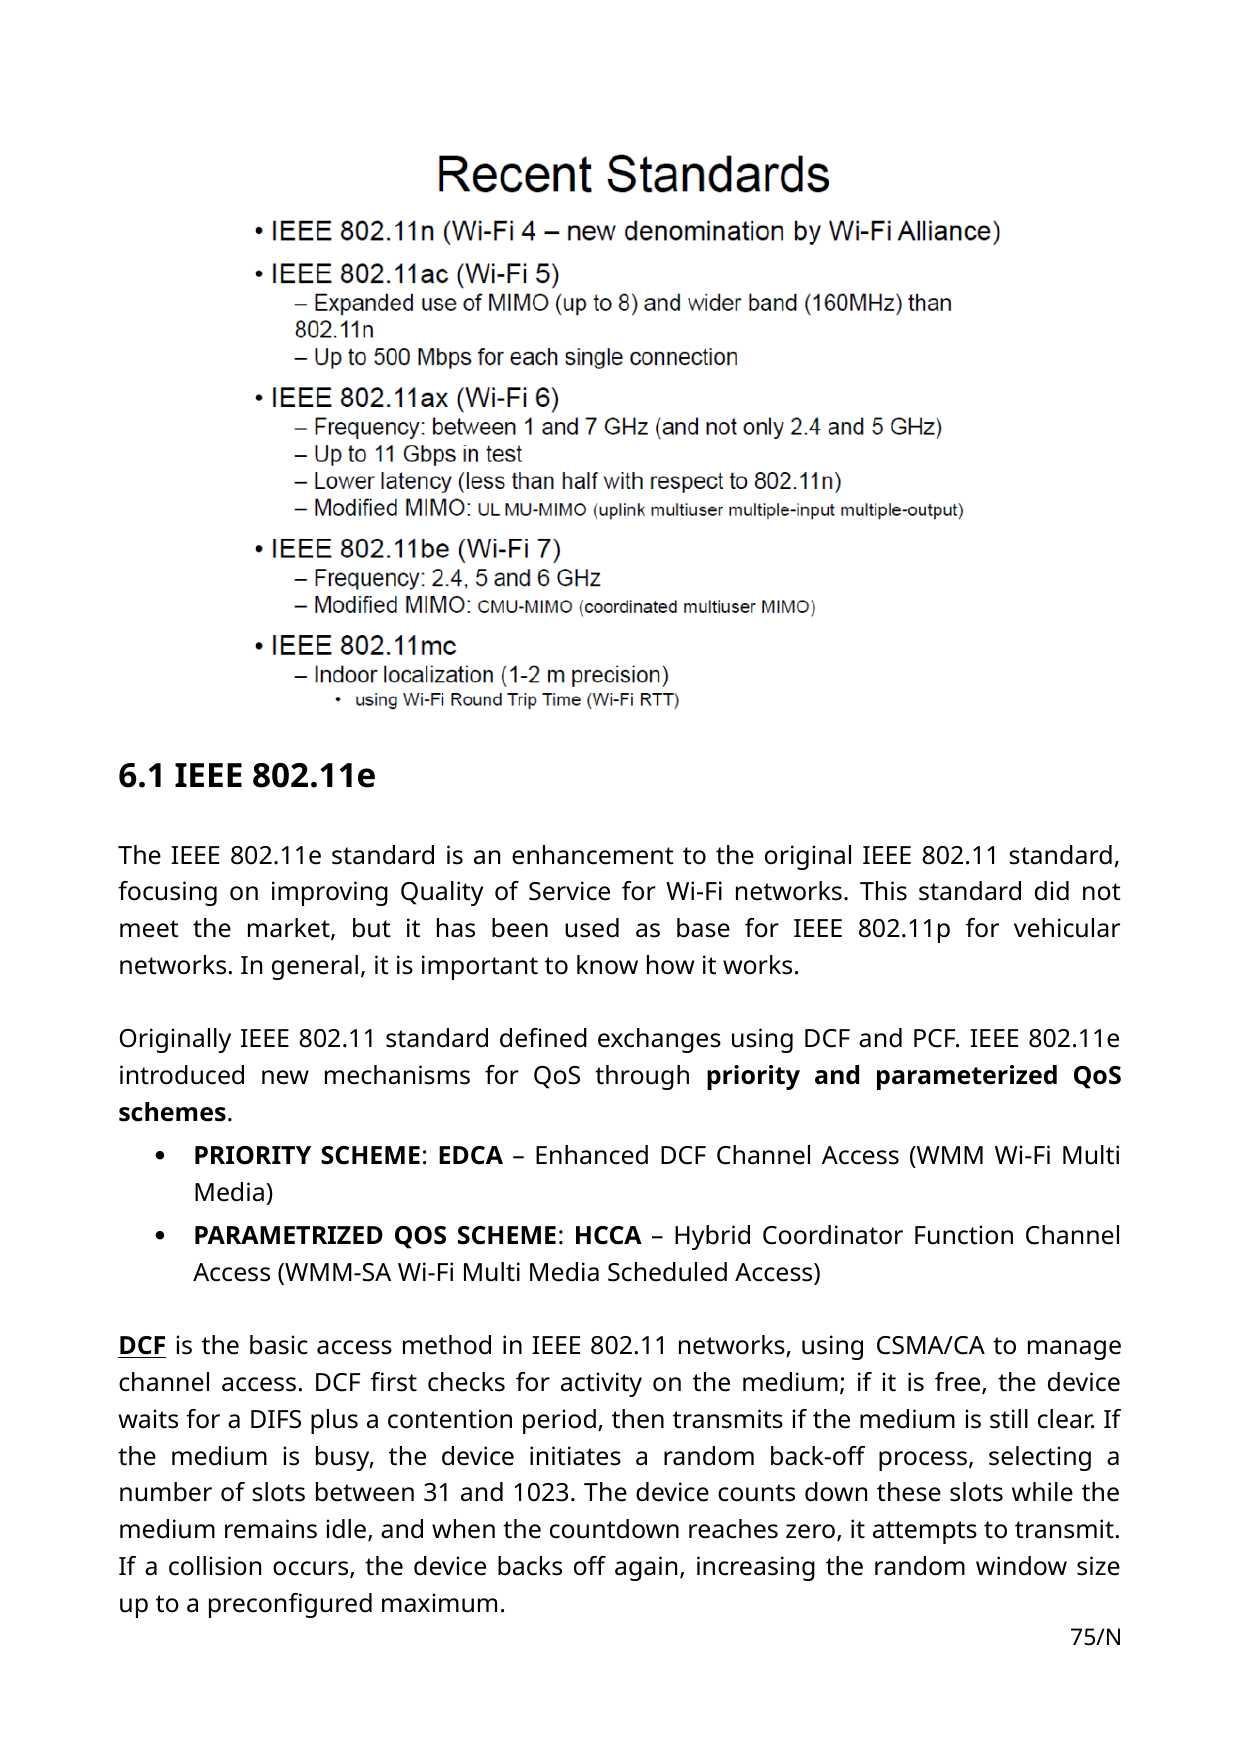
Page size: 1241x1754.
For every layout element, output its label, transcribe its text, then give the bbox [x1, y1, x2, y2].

text DCF is the basic access method in IEEE 802.11 networks, using CSMA/CA to manage channel access. DCF first checks for activity on the medium; if it is free, the device waits for a DIFS plus a contention period, then transmits if the medium is still clear. If the medium is busy, the device initiates a random back-off process, selecting a number of slots between 31 and 1023. The device counts down these slots while the medium remains idle, and when the countdown reaches zero, it attempts to transmit. If a collision occurs, the device backs off again, increasing the random window size up to a preconfigured maximum. [118, 1328, 1122, 1619]
picture [225, 147, 1015, 713]
text Originally IEEE 802.11 standard defined exchanges using DCF and PCF. IEEE 802.11e introduced new mechanisms for QoS through priority and parameterized QoS schemes. [118, 1021, 1122, 1129]
text The IEEE 802.11e standard is an enhancement to the original IEEE 802.11 standard, focusing on improving Quality of Service for Wi-Fi networks. This standard did not meet the market, but it has been used as base for IEEE 802.11p for vehicular networks. In general, it is important to know how it works. [118, 837, 1122, 982]
list PRIORITY SCHEME: EDCA – Enhanced DCF Channel Access (WMM Wi-Fi Multi Media) [156, 1138, 1122, 1208]
subtitle 6.1 IEEE 802.11e [118, 752, 1122, 797]
list PARAMETRIZED QOS SCHEME: HCCA – Hybrid Coordinator Function Channel Access (WMM-SA Wi-Fi Multi Media Scheduled Access) [156, 1217, 1122, 1288]
